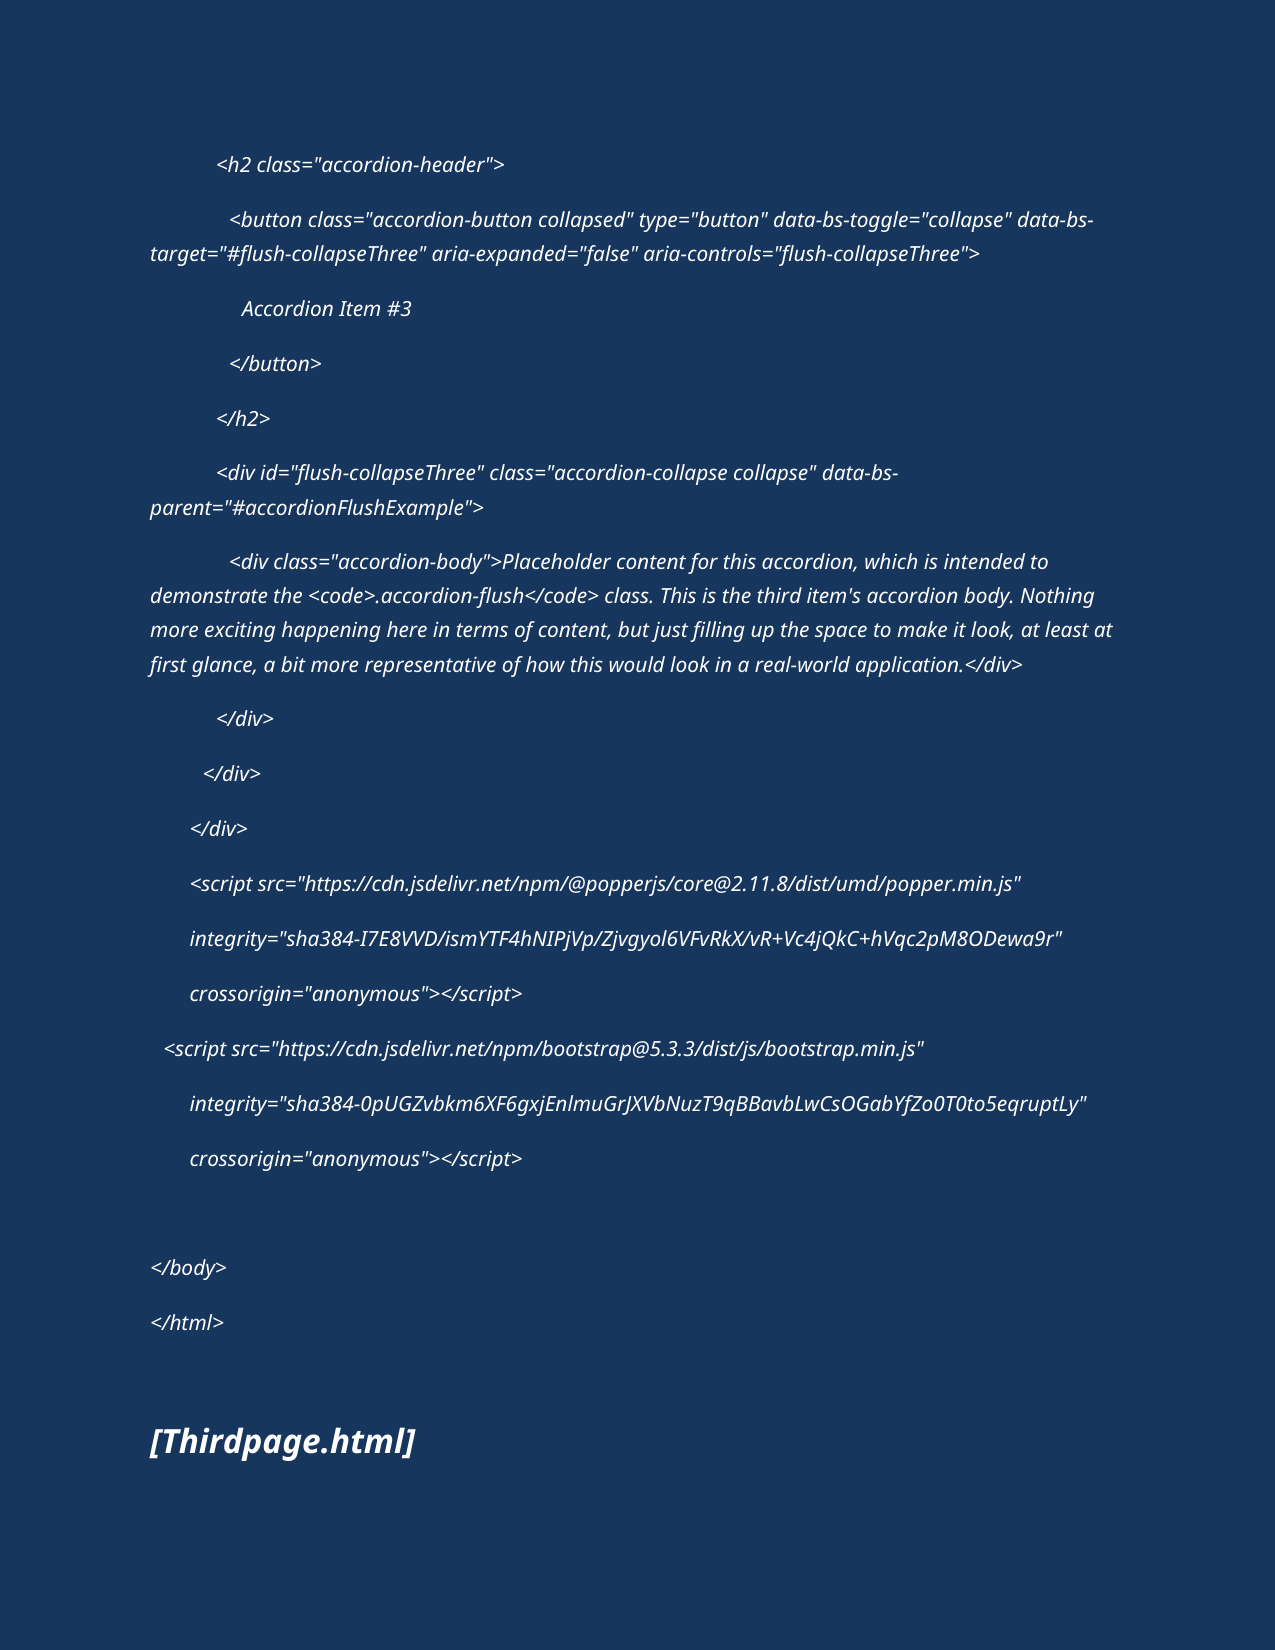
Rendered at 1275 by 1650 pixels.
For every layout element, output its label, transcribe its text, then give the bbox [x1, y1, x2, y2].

text </div> [150, 759, 1125, 788]
text <script src="https://cdn.jsdelivr.net/npm/@popperjs/core@2.11.8/dist/umd/popper.min.js" [150, 869, 1125, 898]
text <div id="flush-collapseThree" class="accordion-collapse collapse" data-bs-parent="#accordionFlushExample"> [150, 458, 1125, 521]
text <div class="accordion-body">Placeholder content for this accordion, which is intended to demonstrate the <code>.accordion-flush</code> class. This is the third item's accordion body. Nothing more exciting happening here in terms of content, but just filling up the space to make it look, at least at first glance, a bit more representative of how this would look in a real-world application.</div> [150, 547, 1125, 678]
text </html> [150, 1308, 1125, 1337]
text crossorigin="anonymous"></script> [150, 979, 1125, 1007]
text <button class="accordion-button collapsed" type="button" data-bs-toggle="collapse" data-bs-target="#flush-collapseThree" aria-expanded="false" aria-controls="flush-collapseThree"> [150, 205, 1125, 267]
text crossorigin="anonymous"></script> [150, 1144, 1125, 1172]
text </div> [150, 704, 1125, 733]
text </h2> [150, 404, 1125, 432]
text integrity="sha384-0pUGZvbkm6XF6gxjEnlmuGrJXVbNuzT9qBBavbLwCsOGabYfZo0T0to5eqruptLy" [150, 1089, 1125, 1117]
text </div> [150, 814, 1125, 843]
text </button> [150, 349, 1125, 377]
text </body> [150, 1253, 1125, 1282]
text <script src="https://cdn.jsdelivr.net/npm/bootstrap@5.3.3/dist/js/bootstrap.min.js" [150, 1034, 1125, 1062]
text <h2 class="accordion-header"> [150, 150, 1125, 178]
text integrity="sha384-I7E8VVD/ismYTF4hNIPjVp/Zjvgyol6VFvRkX/vR+Vc4jQkC+hVqc2pM8ODewa9r" [150, 924, 1125, 953]
text [Thirdpage.html] [150, 1418, 1125, 1464]
text Accordion Item #3 [150, 294, 1125, 322]
